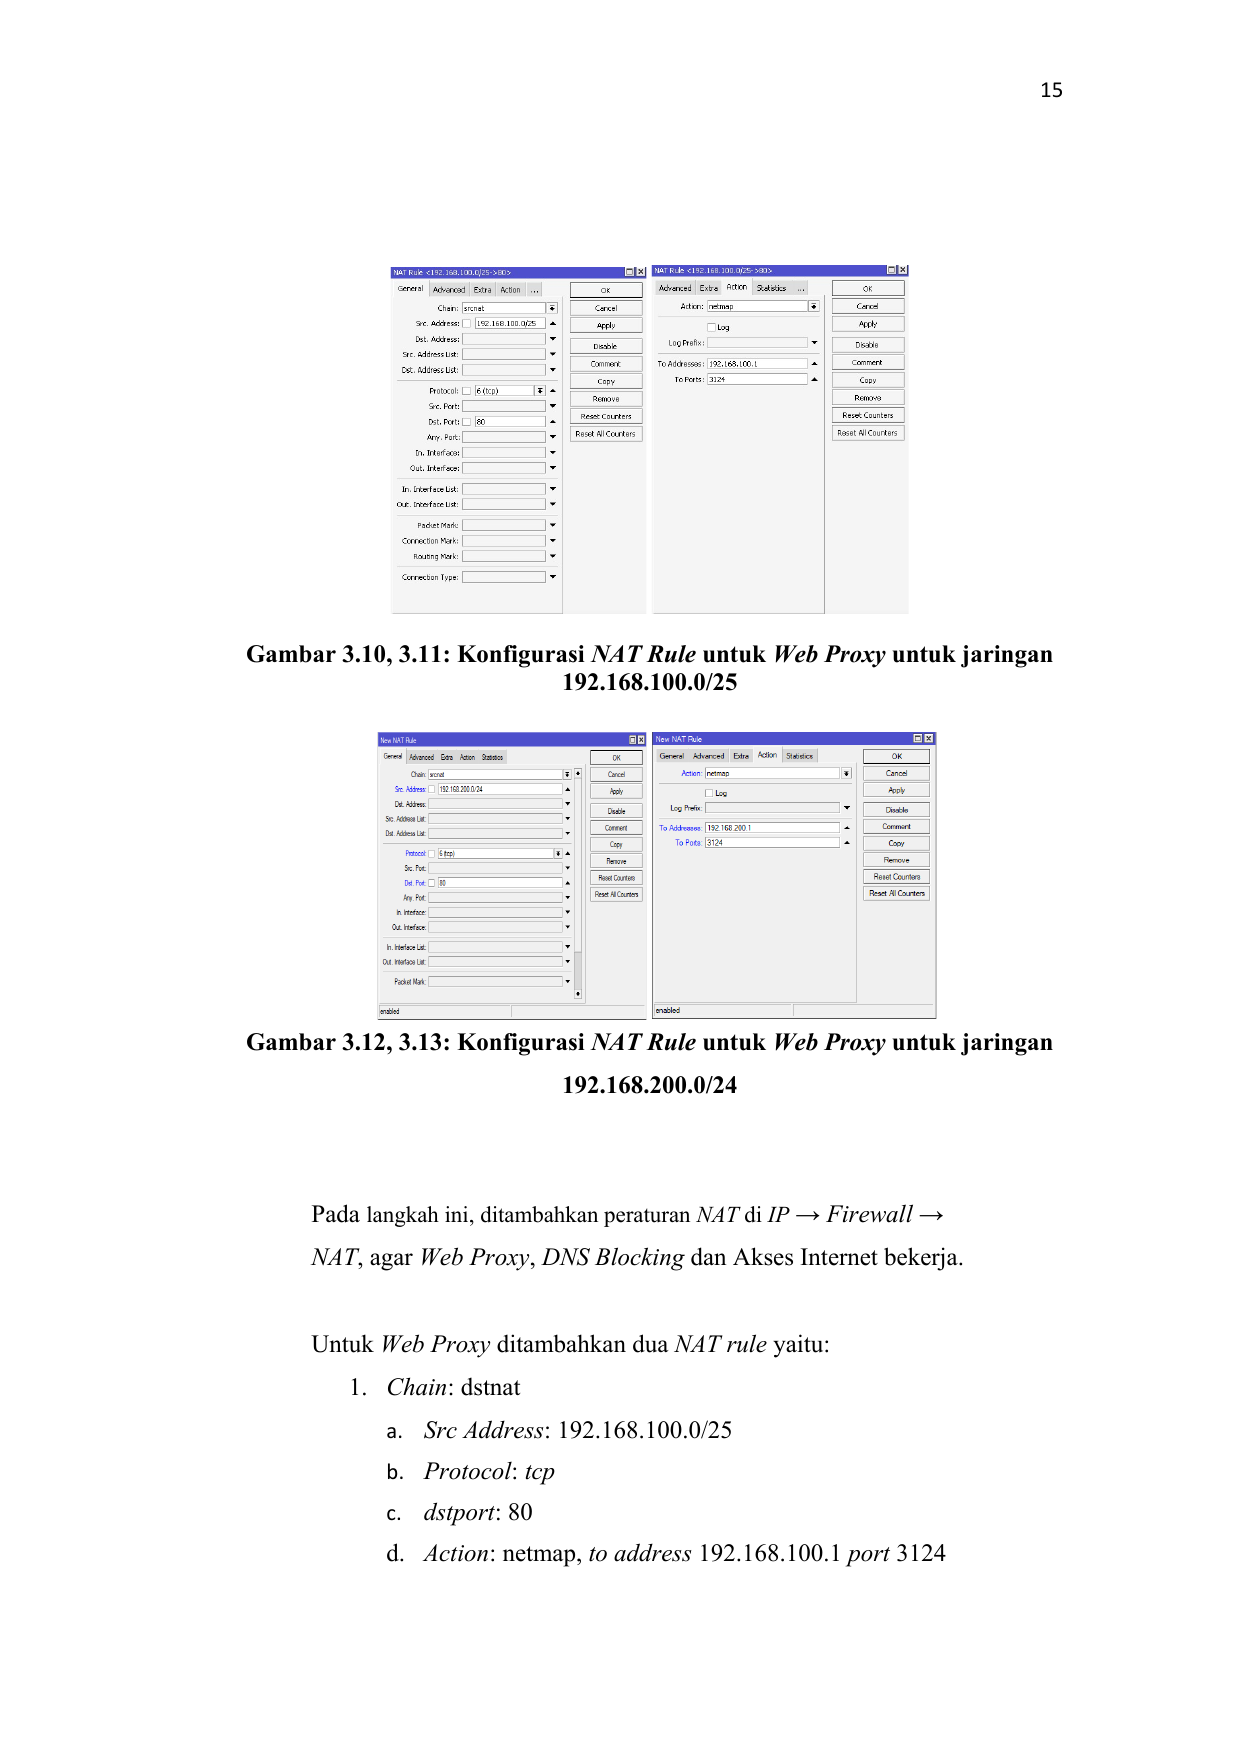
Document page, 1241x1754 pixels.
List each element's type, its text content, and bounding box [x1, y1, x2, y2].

list Protocol: tcp [386, 1456, 1063, 1485]
picture [651, 265, 909, 614]
picture [390, 267, 647, 614]
list Src Address: 192.168.100.0/25 [386, 1415, 1063, 1444]
list Chain: dstnat [349, 1372, 1063, 1401]
list Action: netmap, to address 192.168.100.1 port 3124 [386, 1538, 1063, 1567]
picture [377, 732, 647, 1020]
text Gambar 3.10, 3.11: Konfigurasi NAT Rule untuk Web Proxy untuk jaringan 192.168.100.0/25 [236, 639, 1063, 696]
text Pada langkah ini, ditambahkan peraturan NAT di IP → Firewall → NAT, agar Web Proxy, DNS Blocking dan Akses Internet bekerja. [311, 1199, 988, 1271]
picture [652, 732, 937, 1019]
text Untuk Web Proxy ditambahkan dua NAT rule yaitu: [311, 1329, 988, 1357]
list dstport: 80 [386, 1497, 1063, 1526]
text Gambar 3.12, 3.13: Konfigurasi NAT Rule untuk Web Proxy untuk jaringan 192.168.200.0/24 [236, 1027, 1063, 1099]
